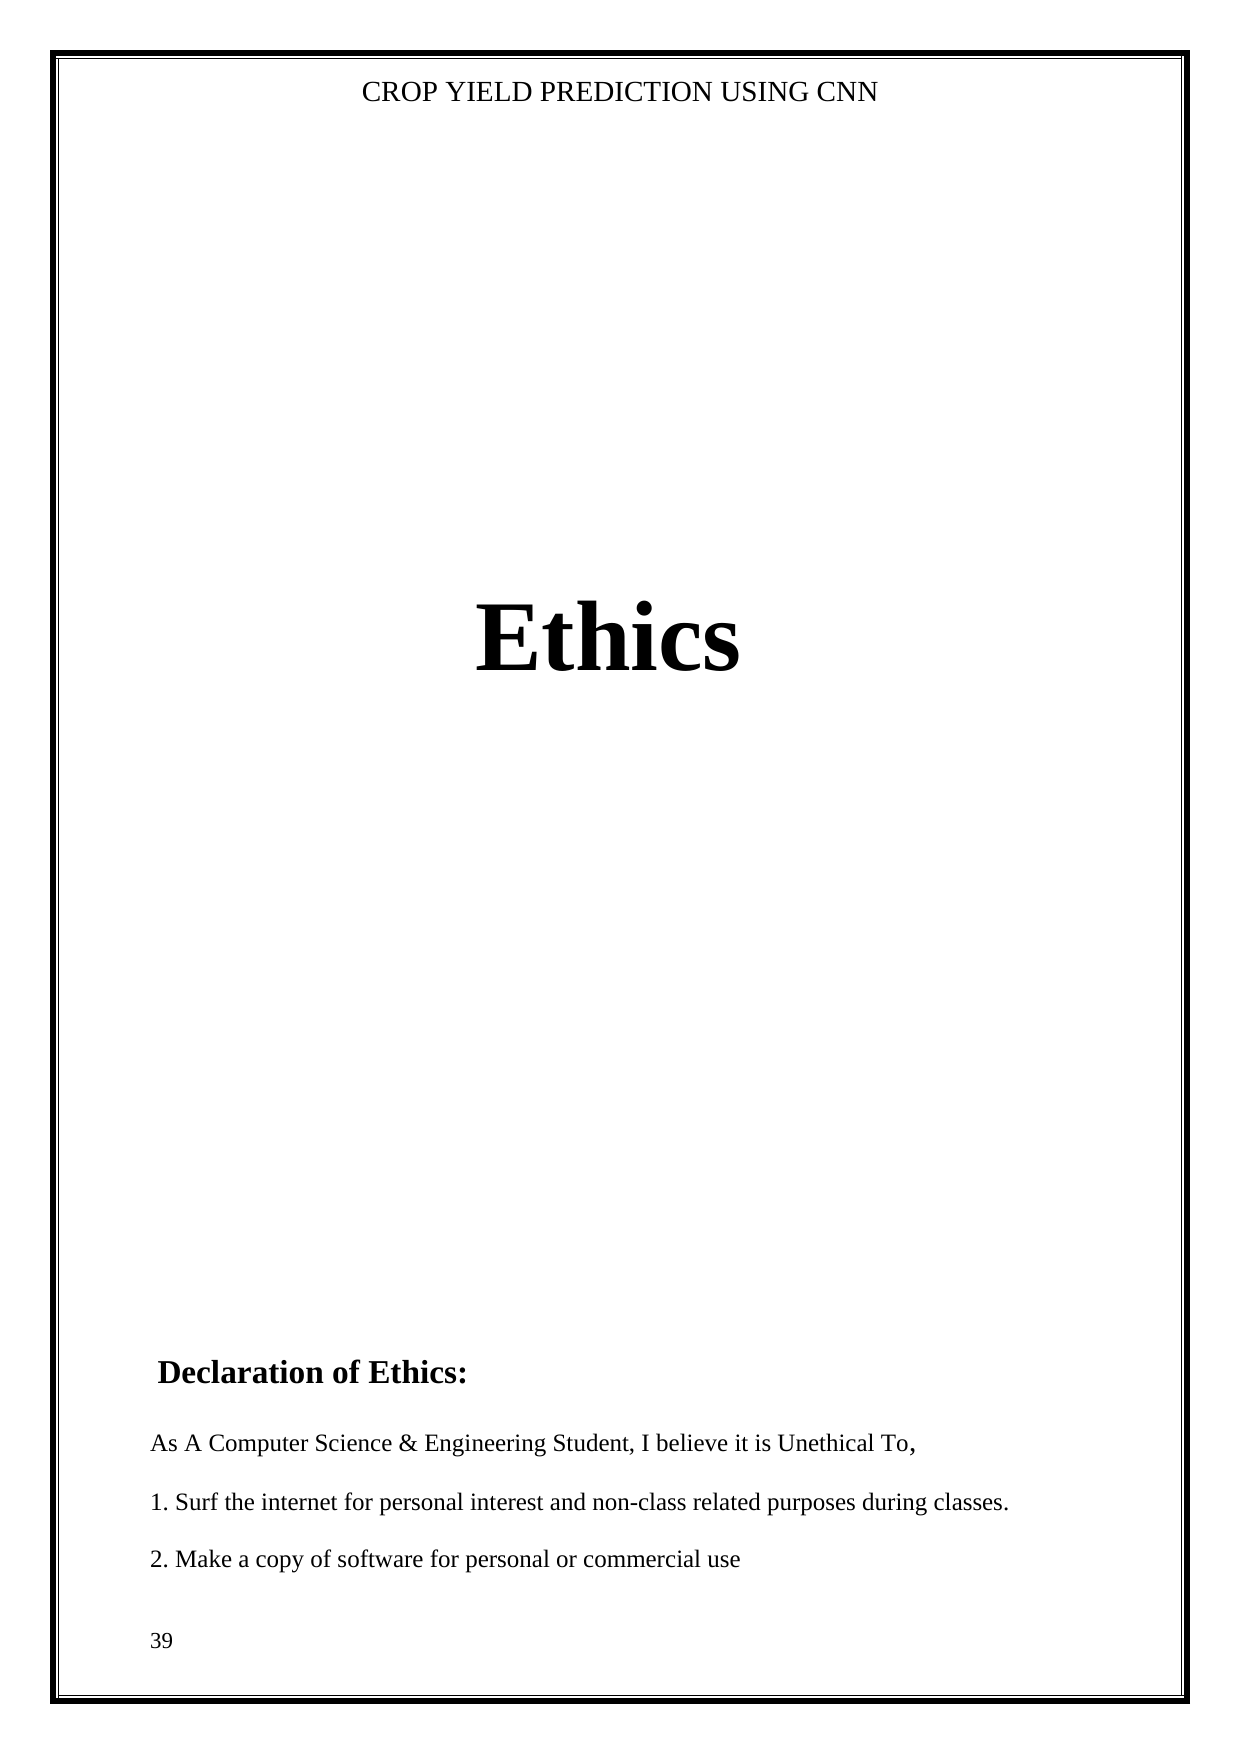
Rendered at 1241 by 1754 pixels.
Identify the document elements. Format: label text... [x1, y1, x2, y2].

text 1. Surf the internet for personal interest and non-class related purposes during classes. [150, 1487, 1090, 1516]
list Ethics [300, 577, 1090, 692]
text As A Computer Science & Engineering Student, I believe it is Unethical To, [150, 1424, 1090, 1458]
text Declaration of Ethics: [150, 1353, 1090, 1391]
text 2. Make a copy of software for personal or commercial use [150, 1544, 1090, 1573]
